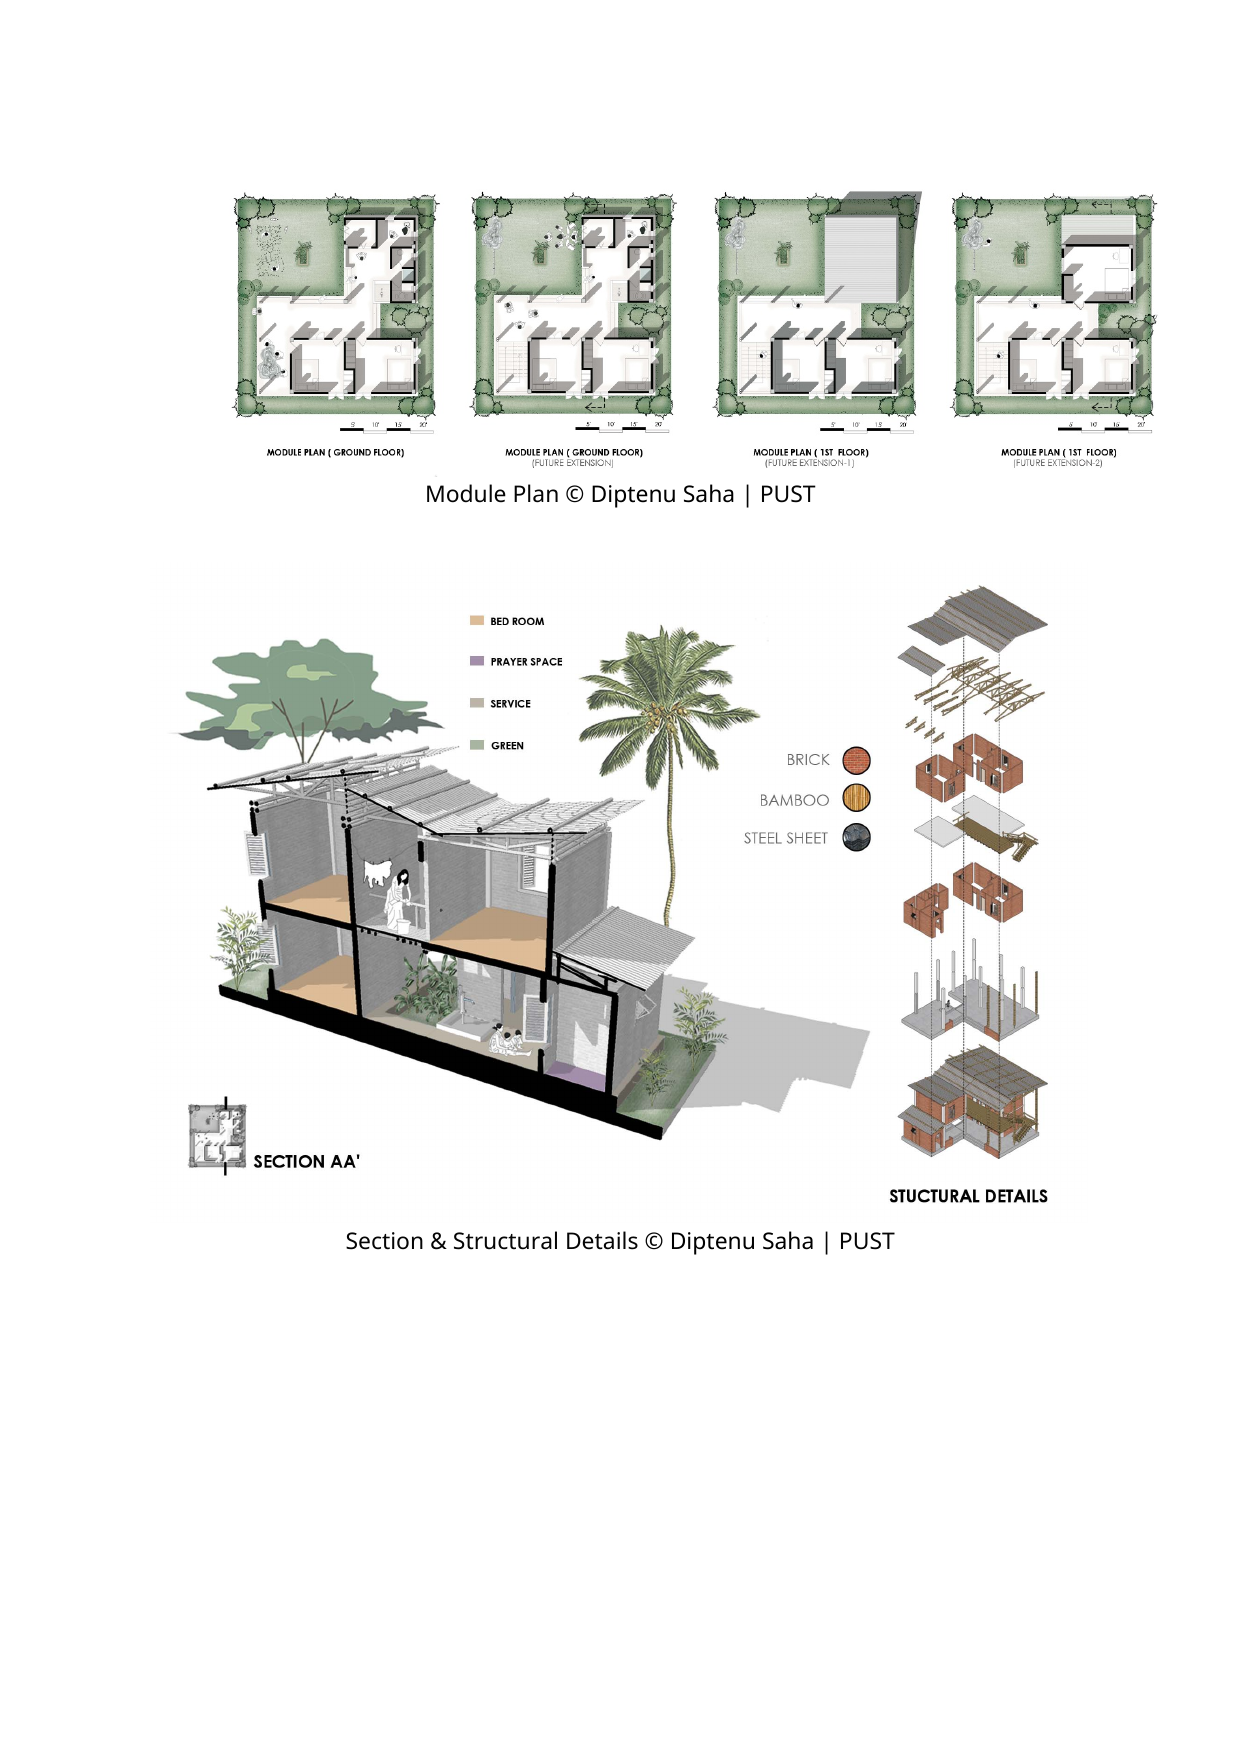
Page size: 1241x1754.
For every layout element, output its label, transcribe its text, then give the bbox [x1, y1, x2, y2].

text Section & Structural Details © Diptenu Saha | PUST [150, 1225, 1090, 1256]
picture [150, 562, 1088, 1223]
picture [225, 183, 1163, 477]
text Module Plan © Diptenu Saha | PUST [150, 478, 1090, 510]
